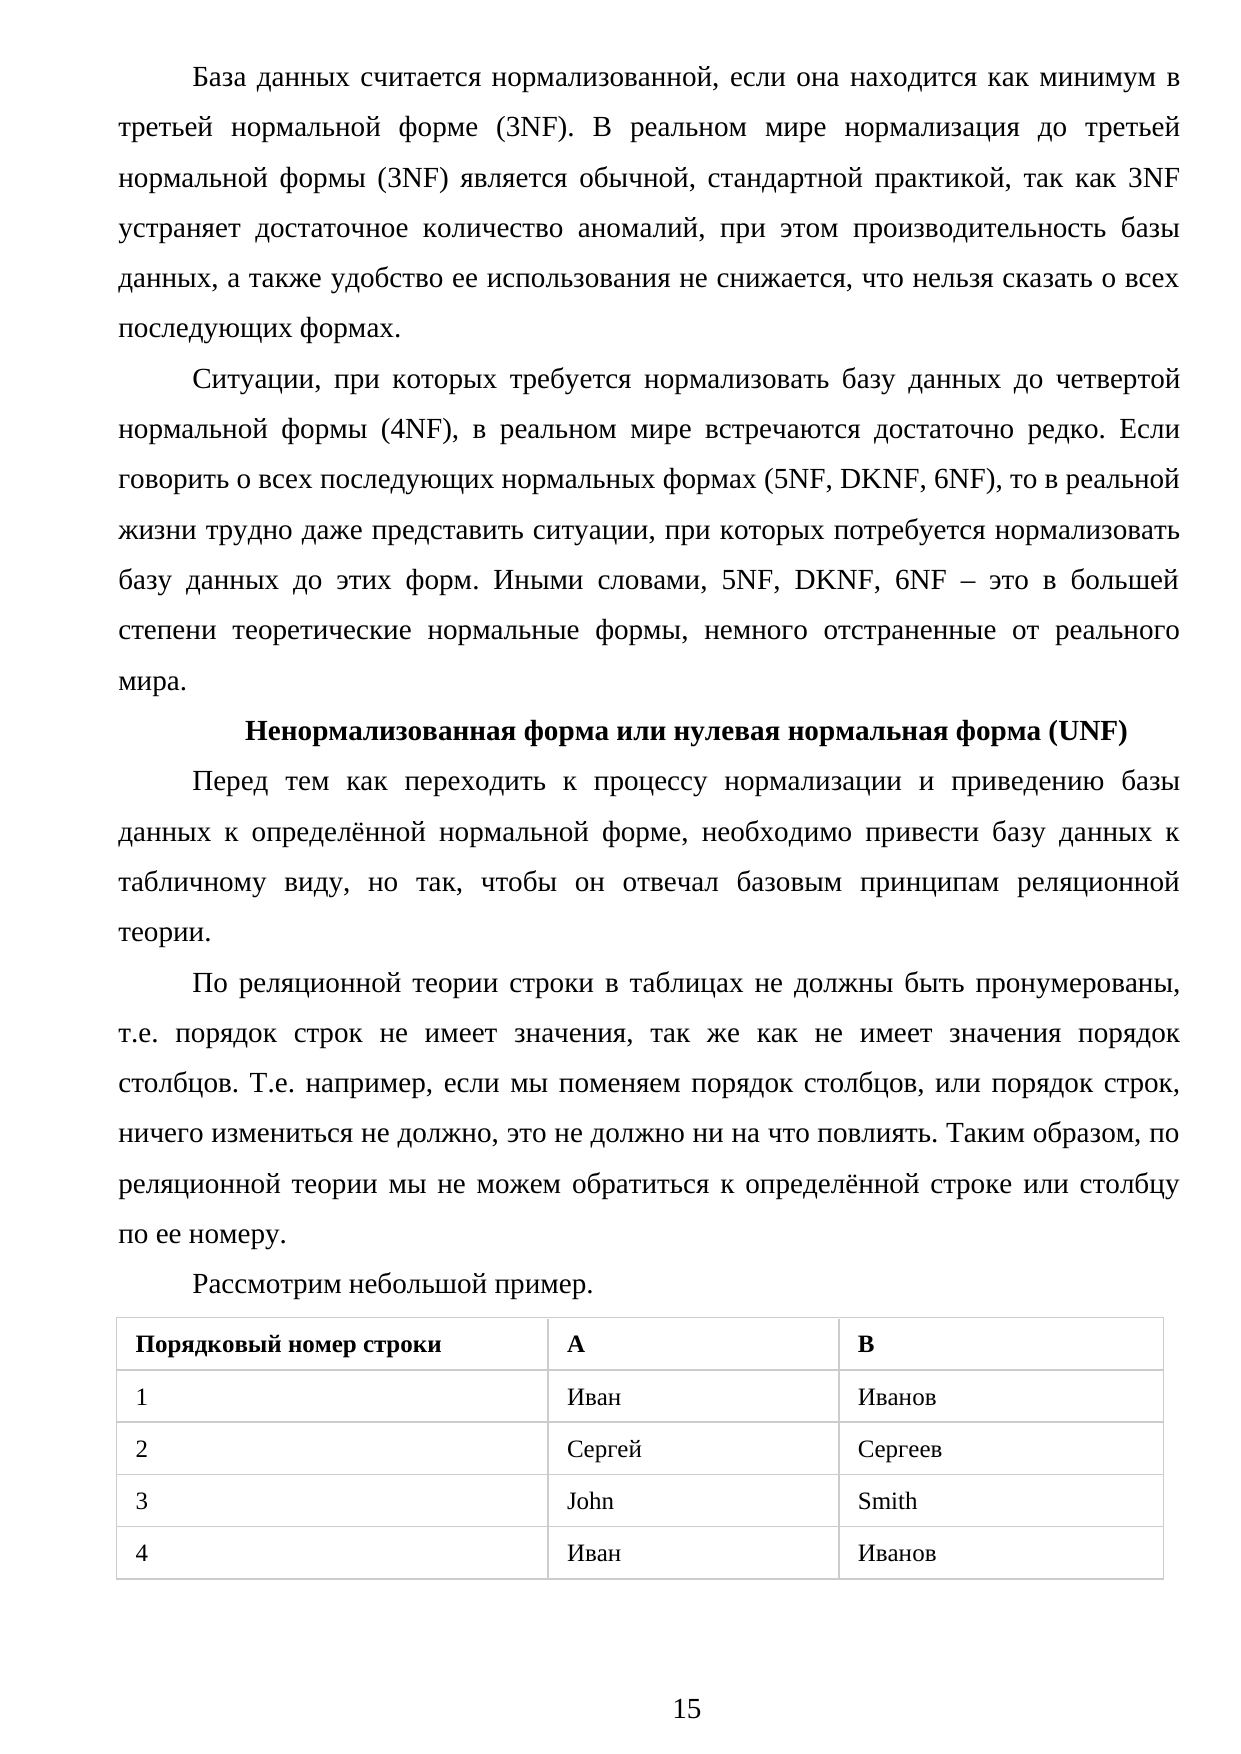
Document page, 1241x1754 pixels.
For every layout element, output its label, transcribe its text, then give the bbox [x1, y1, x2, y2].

text Рассмотрим небольшой пример. [118, 1267, 1181, 1300]
table_cell Иван [549, 1527, 838, 1578]
table_cell Сергей [549, 1423, 838, 1473]
table_cell 1 [117, 1371, 547, 1421]
table_cell 3 [117, 1475, 547, 1526]
text База данных считается нормализованной, если она находится как минимум в третьей нормальной форме (3NF). В реальном мире нормализация до третьей нормальной формы (3NF) является обычной, стандартной практикой, так как 3NF устраняет достаточное количество аномалий, при этом производительность базы данных, а также удобство ее использования не снижается, что нельзя сказать о всех последующих формах. [118, 59, 1181, 344]
table_cell Иван [549, 1371, 838, 1421]
text Ситуации, при которых требуется нормализовать базу данных до четвертой нормальной формы (4NF), в реальном мире встречаются достаточно редко. Если говорить о всех последующих нормальных формах (5NF, DKNF, 6NF), то в реальной жизни трудно даже представить ситуации, при которых потребуется нормализовать базу данных до этих форм. Иными словами, 5NF, DKNF, 6NF – это в большей степени теоретические нормальные формы, немного отстраненные от реального мира. [118, 361, 1181, 696]
table_cell Smith [840, 1475, 1163, 1526]
table_cell Сергеев [840, 1423, 1163, 1473]
table_header B [840, 1318, 1163, 1369]
table_cell Иванов [840, 1527, 1163, 1578]
text Ненормализованная форма или нулевая нормальная форма (UNF) [118, 713, 1181, 747]
table_cell 2 [117, 1423, 547, 1473]
text По реляционной теории строки в таблицах не должны быть пронумерованы, т.е. порядок строк не имеет значения, так же как не имеет значения порядок столбцов. Т.е. например, если мы поменяем порядок столбцов, или порядок строк, ничего измениться не должно, это не должно ни на что повлиять. Таким образом, по реляционной теории мы не можем обратиться к определённой строке или столбцу по ее номеру. [118, 965, 1181, 1250]
table_cell Иванов [840, 1371, 1163, 1421]
table_cell 4 [117, 1527, 547, 1578]
text Перед тем как переходить к процессу нормализации и приведению базы данных к определённой нормальной форме, необходимо привести базу данных к табличному виду, но так, чтобы он отвечал базовым принципам реляционной теории. [118, 763, 1181, 948]
table_cell John [549, 1475, 838, 1526]
table_header Порядковый номер строки [117, 1318, 548, 1369]
table_header A [549, 1318, 839, 1369]
